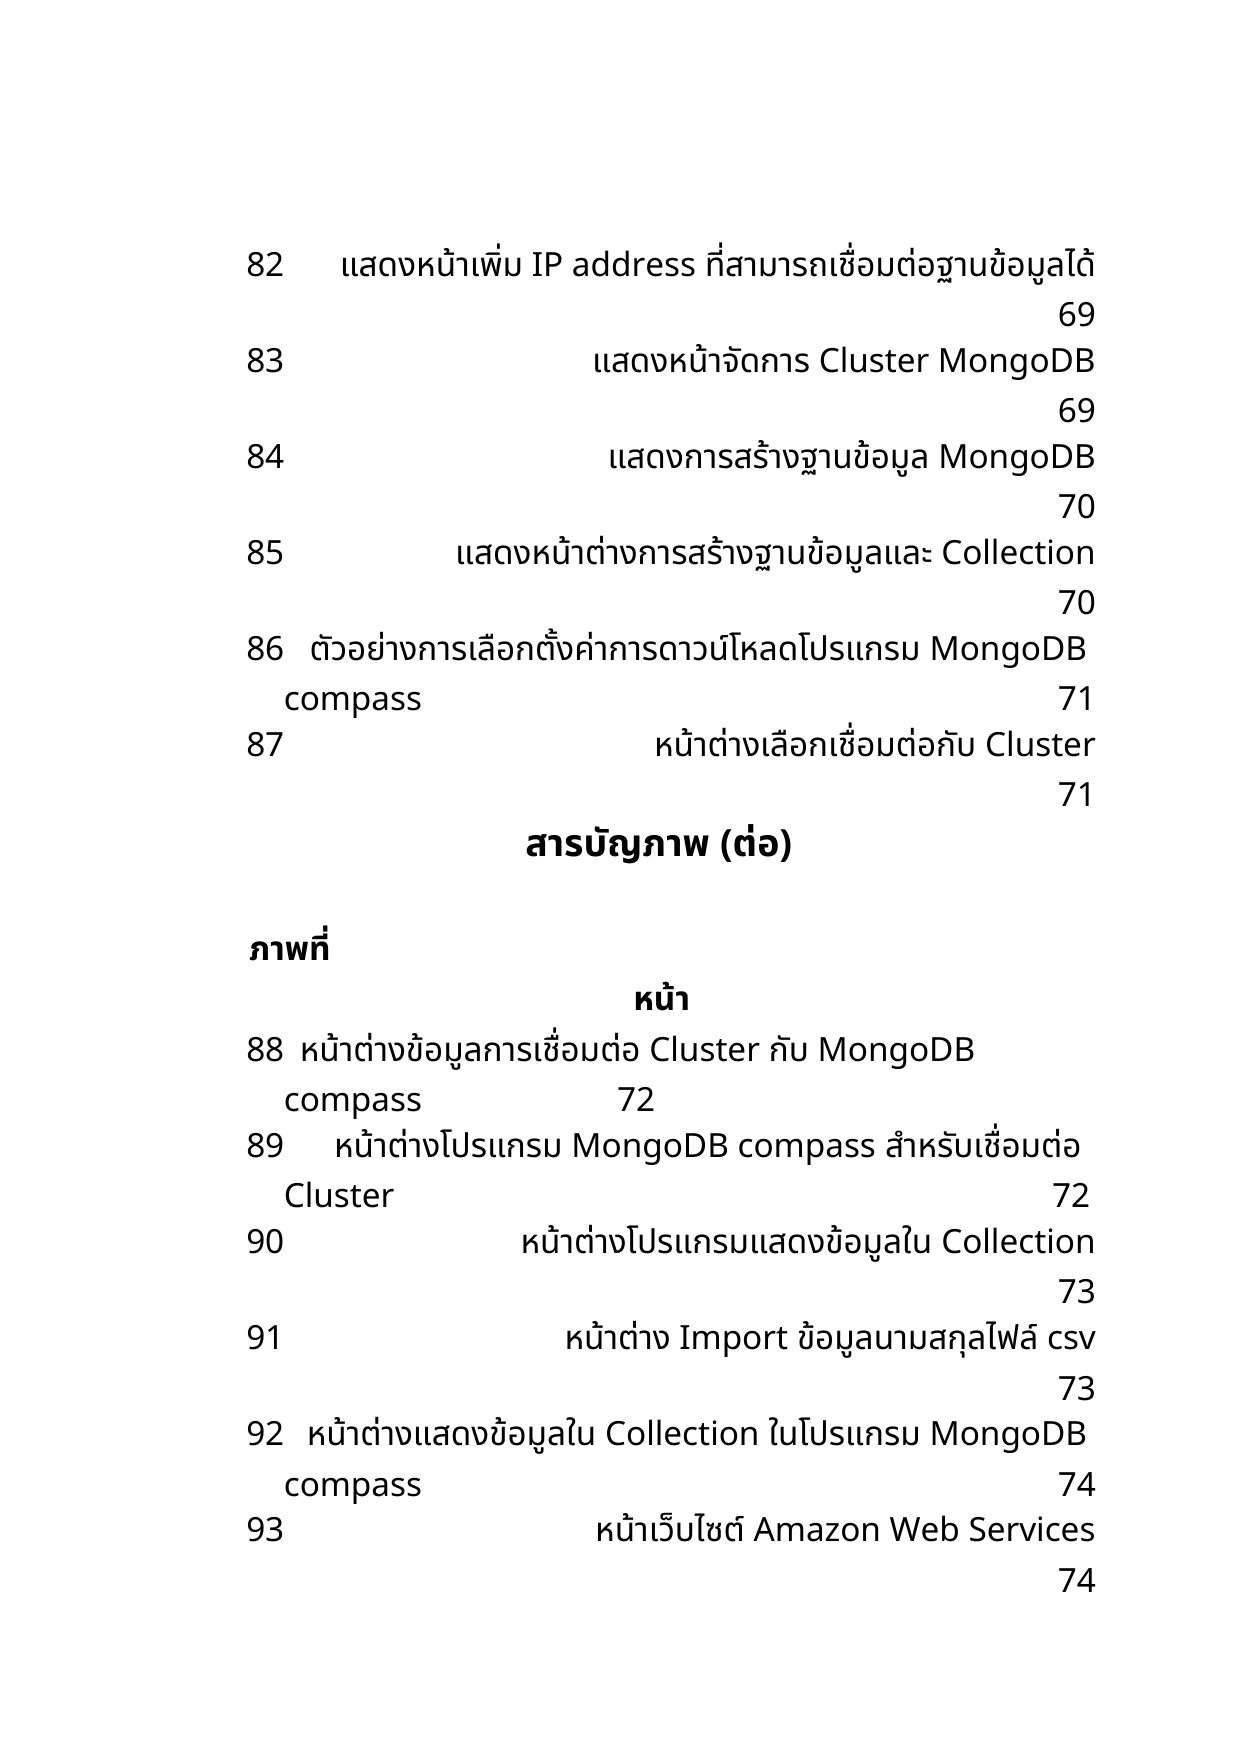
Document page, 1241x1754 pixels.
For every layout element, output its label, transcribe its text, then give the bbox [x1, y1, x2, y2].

text แสดงหน้าต่างการสร้างฐานข้อมูลและ Collection 70 [246, 528, 1092, 624]
text ภาพที่ หน้า [224, 925, 1098, 1026]
text หน้าต่างโปรแกรม MongoDB compass สำหรับเชื่อมต่อ Cluster 72 [246, 1122, 1092, 1218]
text แสดงการสร้างฐานข้อมูล MongoDB 70 [246, 432, 1092, 528]
text แสดงหน้าเพิ่ม IP address ที่สามารถเชื่อมต่อฐานข้อมูลได้ 69 [246, 240, 1092, 336]
text หน้าต่าง Import ข้อมูลนามสกุลไฟล์ csv 73 [246, 1314, 1092, 1410]
text หน้าต่างแสดงข้อมูลใน Collection ในโปรแกรม MongoDB compass 74 [246, 1410, 1092, 1506]
text หน้าต่างเลือกเชื่อมต่อกับ Cluster 71 [246, 721, 1092, 817]
text แสดงหน้าจัดการ Cluster MongoDB 69 [246, 336, 1092, 432]
text หน้าต่างโปรแกรมแสดงข้อมูลใน Collection 73 [246, 1218, 1092, 1314]
text สารบัญภาพ (ต่อ) [224, 817, 1092, 874]
text หน้าต่างข้อมูลการเชื่อมต่อ Cluster กับ MongoDB compass 72 [246, 1026, 1092, 1122]
text ตัวอย่างการเลือกตั้งค่าการดาวน์โหลดโปรแกรม MongoDB compass 71 [246, 624, 1092, 721]
text หน้าเว็บไซต์ Amazon Web Services 74 [246, 1506, 1092, 1602]
